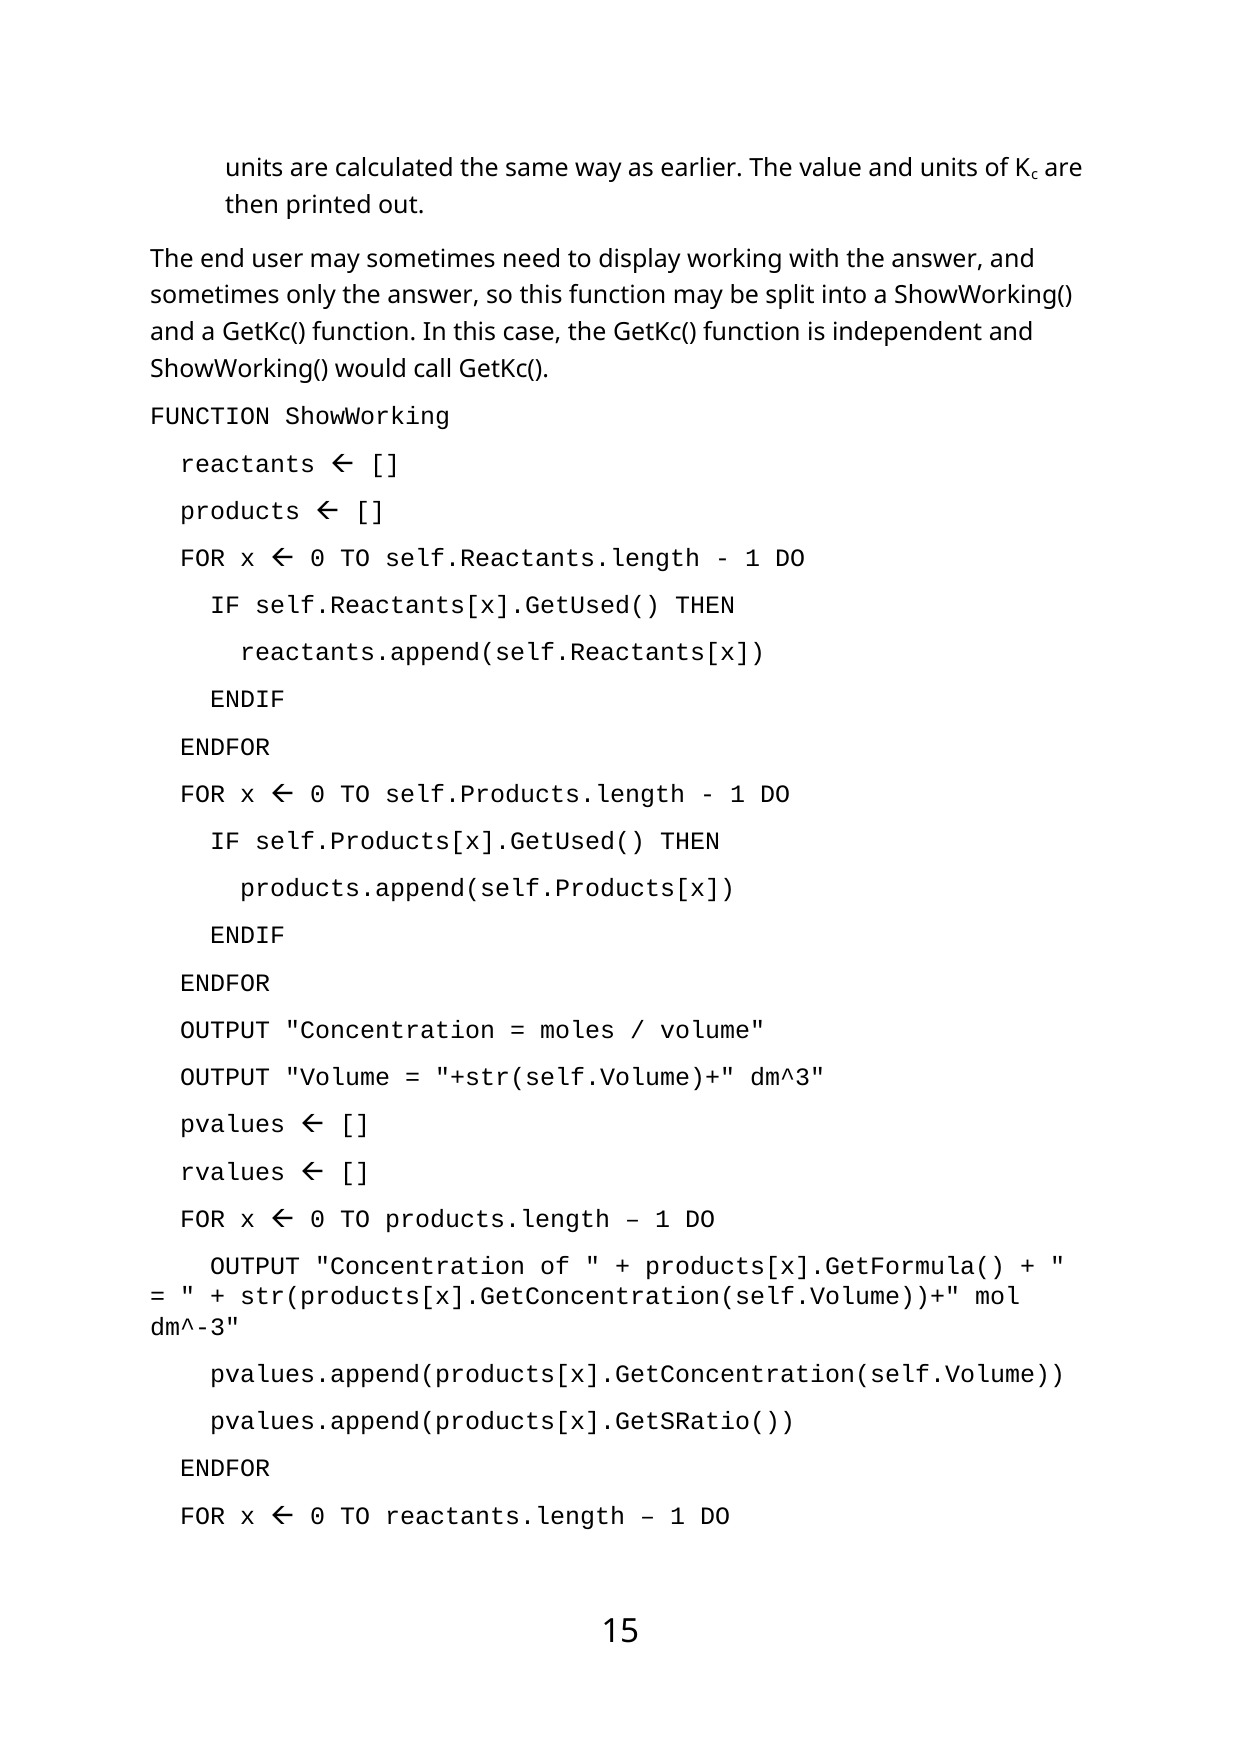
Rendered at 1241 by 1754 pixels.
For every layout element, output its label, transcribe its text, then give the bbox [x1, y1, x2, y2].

text OUTPUT "Volume = "+str(self.Volume)+" dm^3" [150, 1064, 1090, 1093]
text rvalues [] [150, 1159, 1090, 1187]
text products [] [150, 498, 1090, 527]
text ENDFOR [150, 970, 1090, 998]
text ENDIF [150, 687, 1090, 715]
text pvalues.append(products[x].GetConcentration(self.Volume)) [150, 1362, 1090, 1390]
text pvalues [] [150, 1112, 1090, 1140]
text FOR x 0 TO reactants.length – 1 DO [150, 1503, 1090, 1531]
text ENDFOR [150, 1456, 1090, 1484]
text FOR x 0 TO self.Products.length - 1 DO [150, 781, 1090, 810]
text ENDFOR [150, 734, 1090, 763]
text reactants.append(self.Reactants[x]) [150, 640, 1090, 668]
text FOR x 0 TO products.length – 1 DO [150, 1206, 1090, 1234]
text OUTPUT "Concentration of " + products[x].GetFormula() + " = " + str(products[x].GetConcentration(self.Volume))+" mol dm^-3" [150, 1253, 1090, 1343]
text products.append(self.Products[x]) [150, 876, 1090, 904]
text pvalues.append(products[x].GetSRatio()) [150, 1409, 1090, 1437]
text The end user may sometimes need to display working with the answer, and sometimes only the answer, so this function may be split into a ShowWorking() and a GetKc() function. In this case, the GetKc() function is independent and ShowWorking() would call GetKc(). [150, 240, 1090, 384]
text FUNCTION ShowWorking [150, 404, 1090, 432]
text reactants [] [150, 451, 1090, 479]
text ENDIF [150, 923, 1090, 951]
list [187, 150, 1090, 221]
text OUTPUT "Concentration = moles / volume" [150, 1017, 1090, 1046]
text IF self.Products[x].GetUsed() THEN [150, 829, 1090, 857]
text FOR x 0 TO self.Reactants.length - 1 DO [150, 546, 1090, 574]
text IF self.Reactants[x].GetUsed() THEN [150, 593, 1090, 621]
